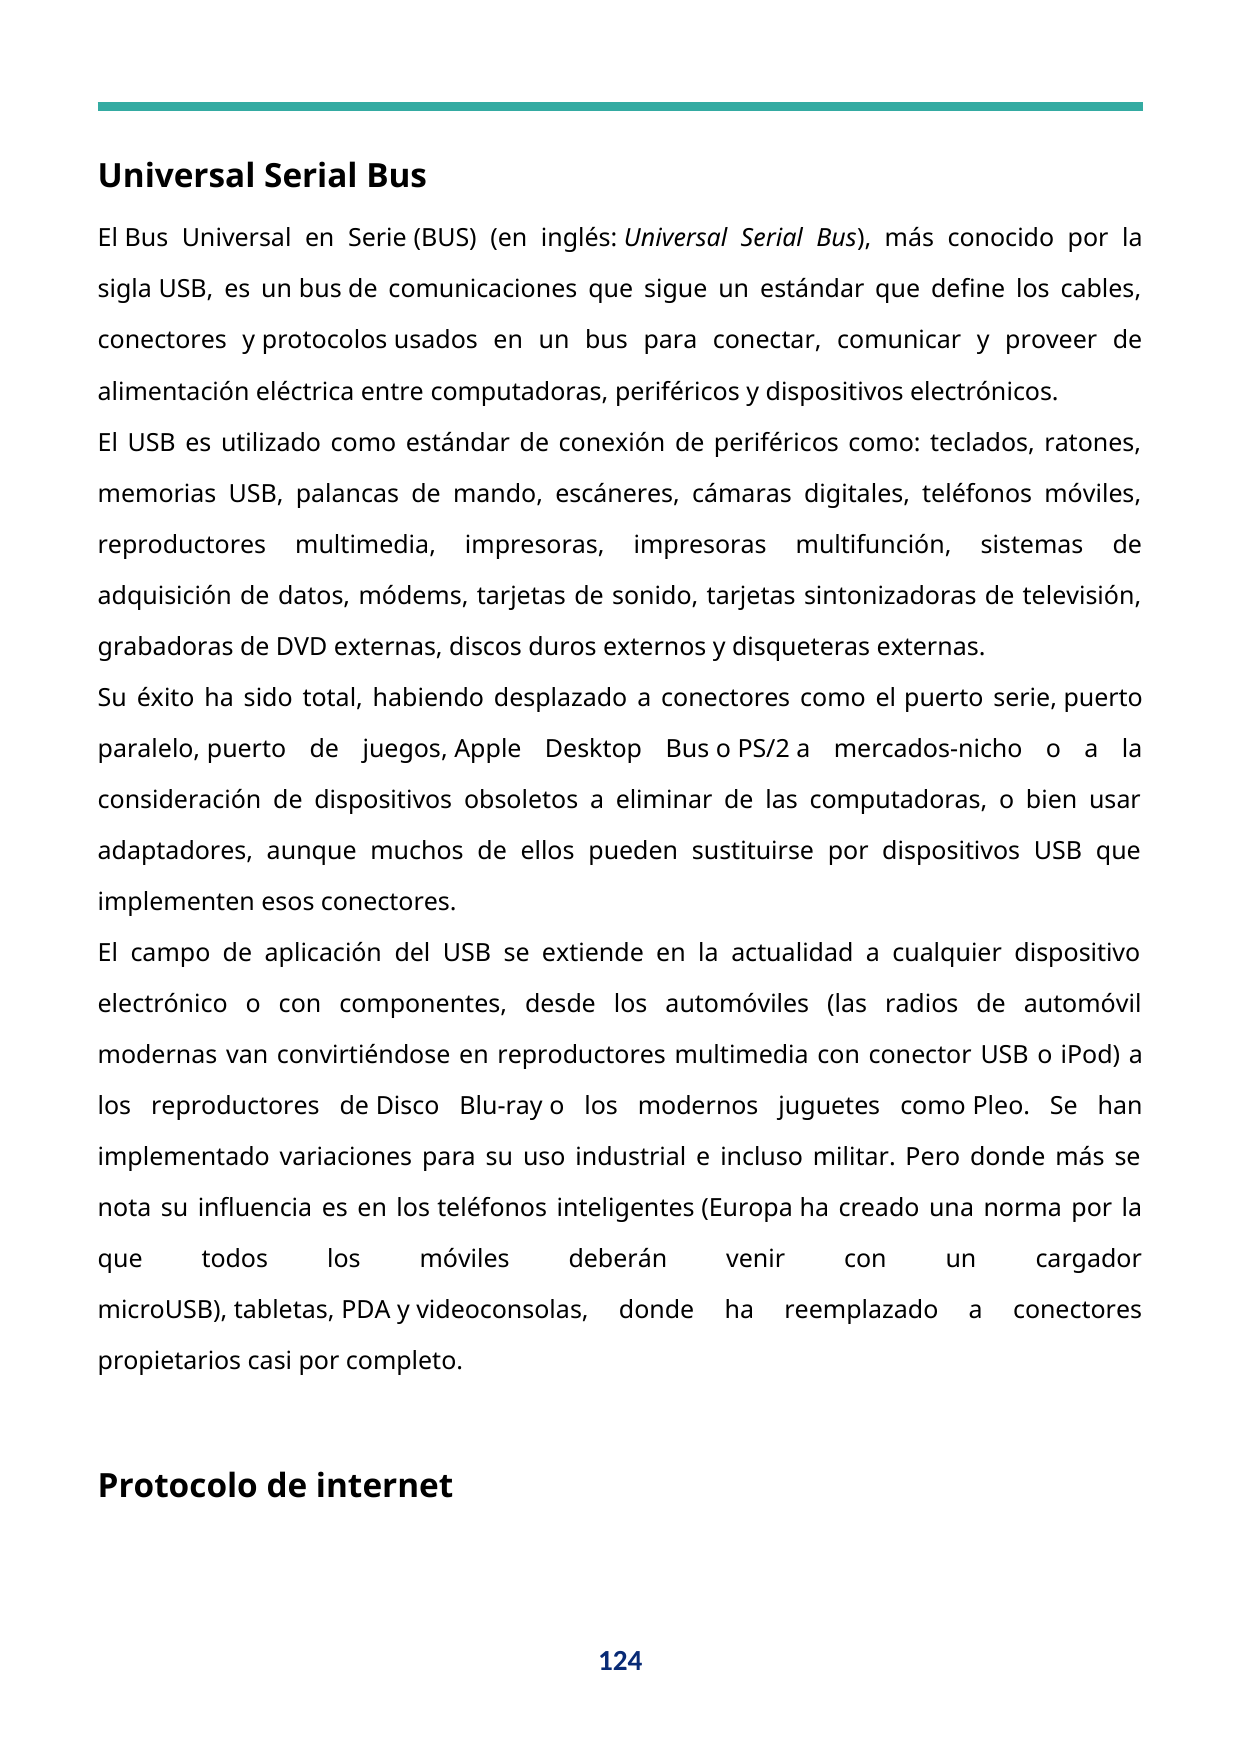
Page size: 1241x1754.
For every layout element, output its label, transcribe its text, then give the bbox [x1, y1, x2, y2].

text Protocolo de internet [97, 1462, 1143, 1507]
text El campo de aplicación del USB se extiende en la actualidad a cualquier dispositivo electrónico o con componentes, desde los automóviles (las radios de automóvil modernas van convirtiéndose en reproductores multimedia con conector USB o iPod) a los reproductores de Disco Blu-ray o los modernos juguetes como Pleo. Se han implementado variaciones para su uso industrial e incluso militar. Pero donde más se nota su influencia es en los teléfonos inteligentes (Europa ha creado una norma por la que todos los móviles deberán venir con un cargador microUSB), tabletas, PDA y videoconsolas, donde ha reemplazado a conectores propietarios casi por completo. [97, 934, 1143, 1377]
text Universal Serial Bus [97, 152, 1143, 197]
text El USB es utilizado como estándar de conexión de periféricos como: teclados, ratones, memorias USB, palancas de mando, escáneres, cámaras digitales, teléfonos móviles, reproductores multimedia, impresoras, impresoras multifunción, sistemas de adquisición de datos, módems, tarjetas de sonido, tarjetas sintonizadoras de televisión, grabadoras de DVD externas, discos duros externos y disqueteras externas. [97, 424, 1143, 662]
text El Bus Universal en Serie (BUS) (en inglés: Universal Serial Bus), más conocido por la sigla USB, es un bus de comunicaciones que sigue un estándar que define los cables, conectores y protocolos usados en un bus para conectar, comunicar y proveer de alimentación eléctrica entre computadoras, periféricos y dispositivos electrónicos. [97, 220, 1143, 407]
text Su éxito ha sido total, habiendo desplazado a conectores como el puerto serie, puerto paralelo, puerto de juegos, Apple Desktop Bus o PS/2 a mercados-nicho o a la consideración de dispositivos obsoletos a eliminar de las computadoras, o bien usar adaptadores, aunque muchos de ellos pueden sustituirse por dispositivos USB que implementen esos conectores. [97, 679, 1143, 918]
